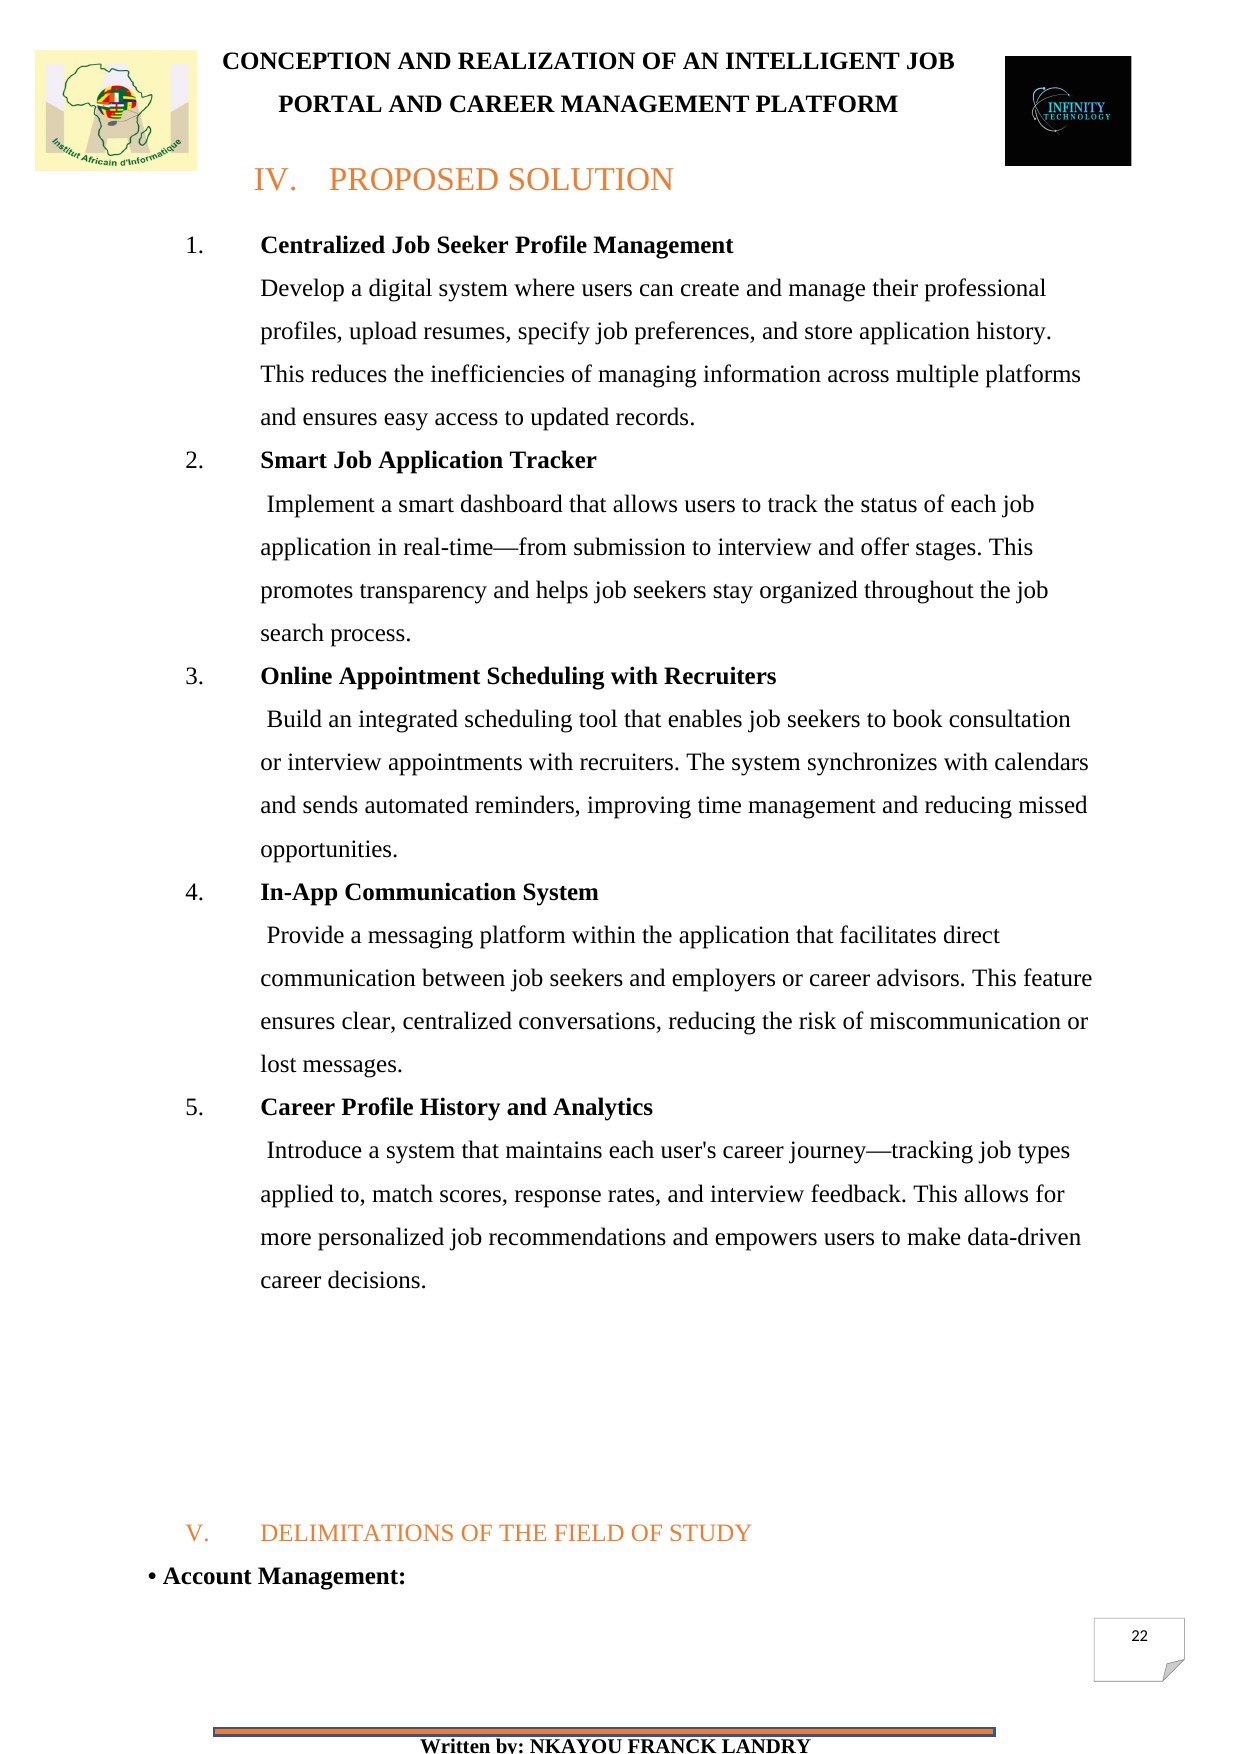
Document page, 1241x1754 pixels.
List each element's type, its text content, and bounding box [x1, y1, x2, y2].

list Centralized Job Seeker Profile Management Develop a digital system where users can create and manage their professional profiles, upload resumes, specify job preferences, and store application history. This reduces the inefficiencies of managing information across multiple platforms and ensures easy access to updated records. [185, 230, 1093, 431]
subtitle PROPOSED SOLUTION [185, 159, 1093, 198]
list Career Profile History and Analytics Introduce a system that maintains each user's career journey—tracking job types applied to, match scores, response rates, and interview feedback. This allows for more personalized job recommendations and empowers users to make data-driven career decisions. [185, 1209, 1093, 1410]
picture [35, 50, 198, 171]
picture [1005, 56, 1132, 166]
list Online Appointment Scheduling with Recruiters Build an integrated scheduling tool that enables job seekers to book consultation or interview appointments with recruiters. The system synchronizes with calendars and sends automated reminders, improving time management and reducing missed opportunities. [185, 719, 1093, 921]
list Smart Job Application Tracker Implement a smart dashboard that allows users to track the status of each job application in real-time—from submission to interview and offer stages. This promotes transparency and helps job seekers stay organized throughout the job search process. [185, 475, 1093, 676]
list In-App Communication System Provide a messaging platform within the application that facilitates direct communication between job seekers and employers or career advisors. This feature ensures clear, centralized conversations, reducing the risk of miscommunication or lost messages. [185, 964, 1093, 1166]
